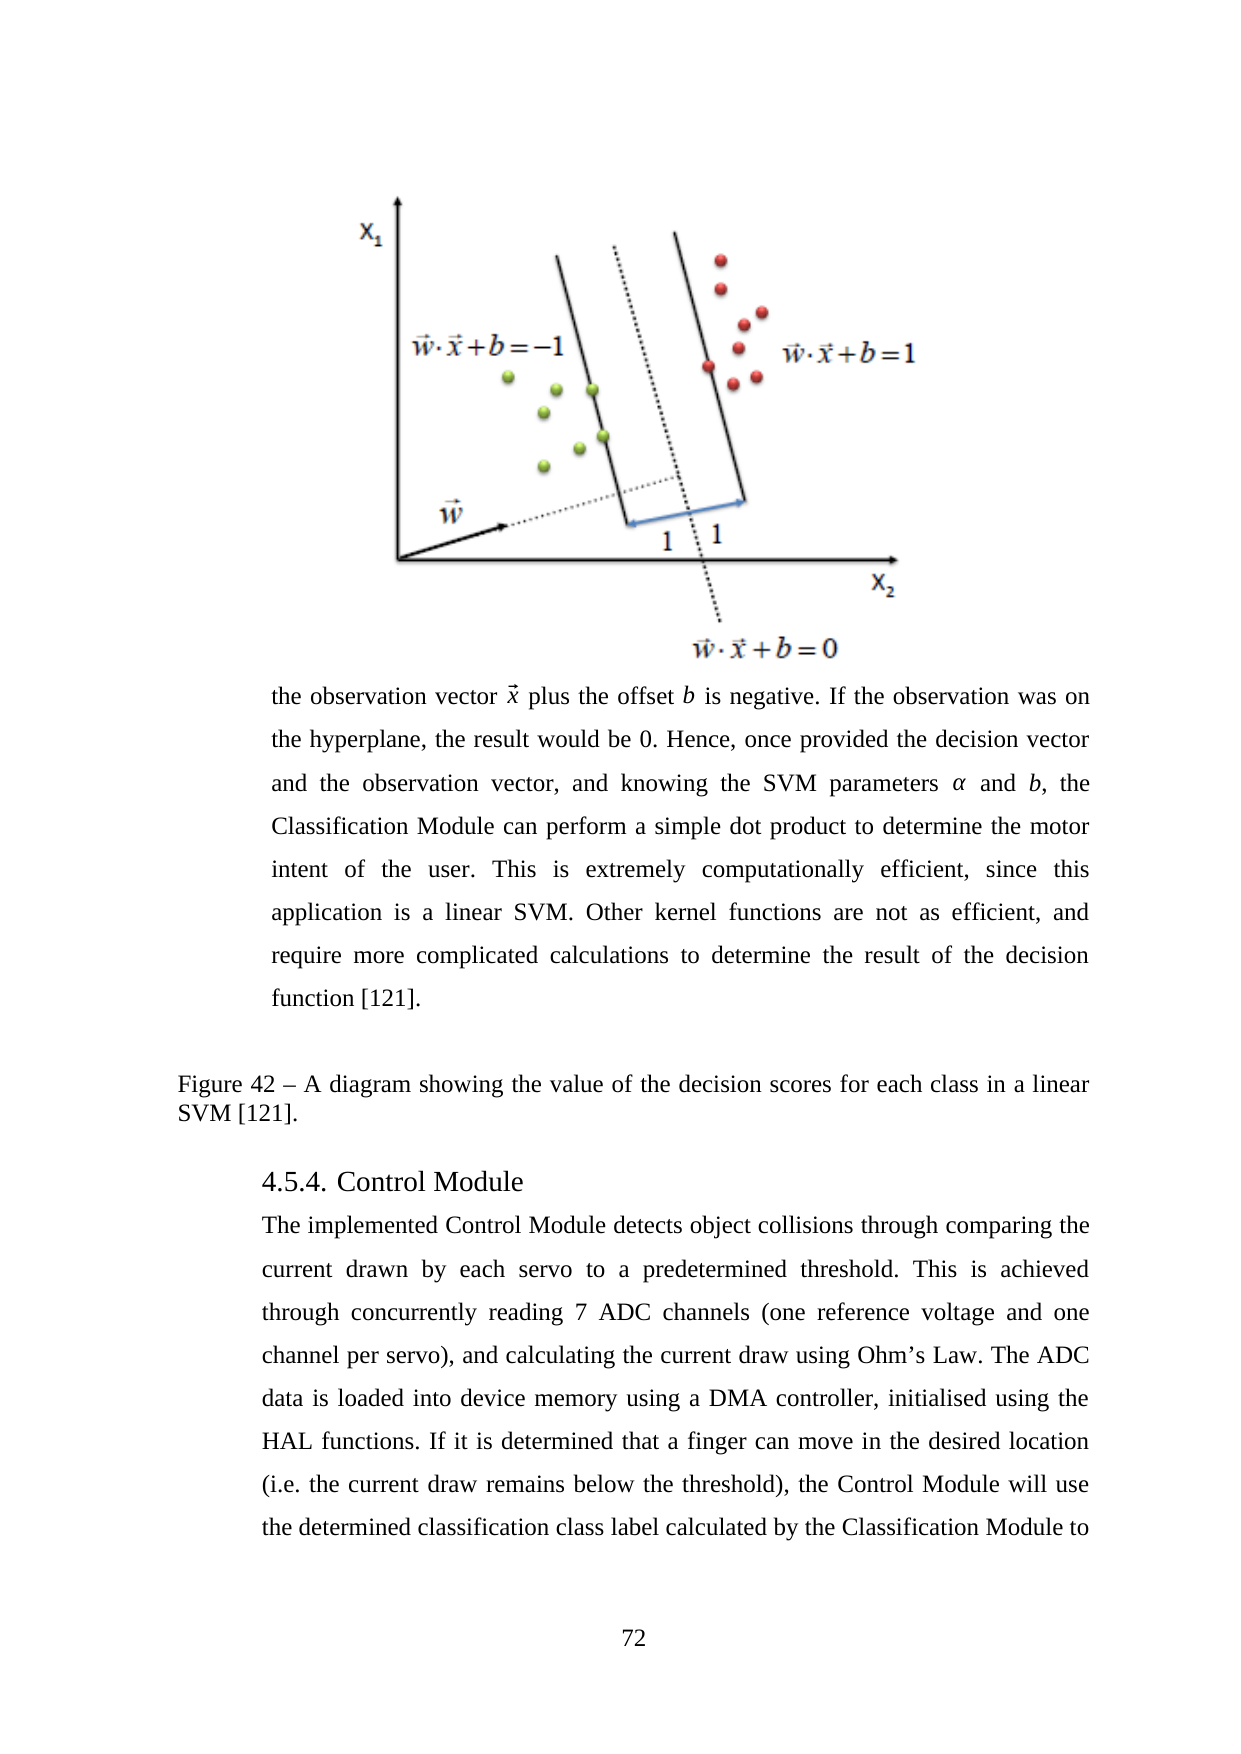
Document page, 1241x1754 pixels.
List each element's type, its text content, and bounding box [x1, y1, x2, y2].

picture [347, 177, 920, 668]
subtitle Control Module [262, 1164, 1090, 1198]
text Figure 42 – A diagram showing the value of the decision scores for each class in a linear SVM [121]. [177, 1069, 1090, 1127]
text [271, 177, 1090, 1012]
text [262, 1211, 1090, 1541]
